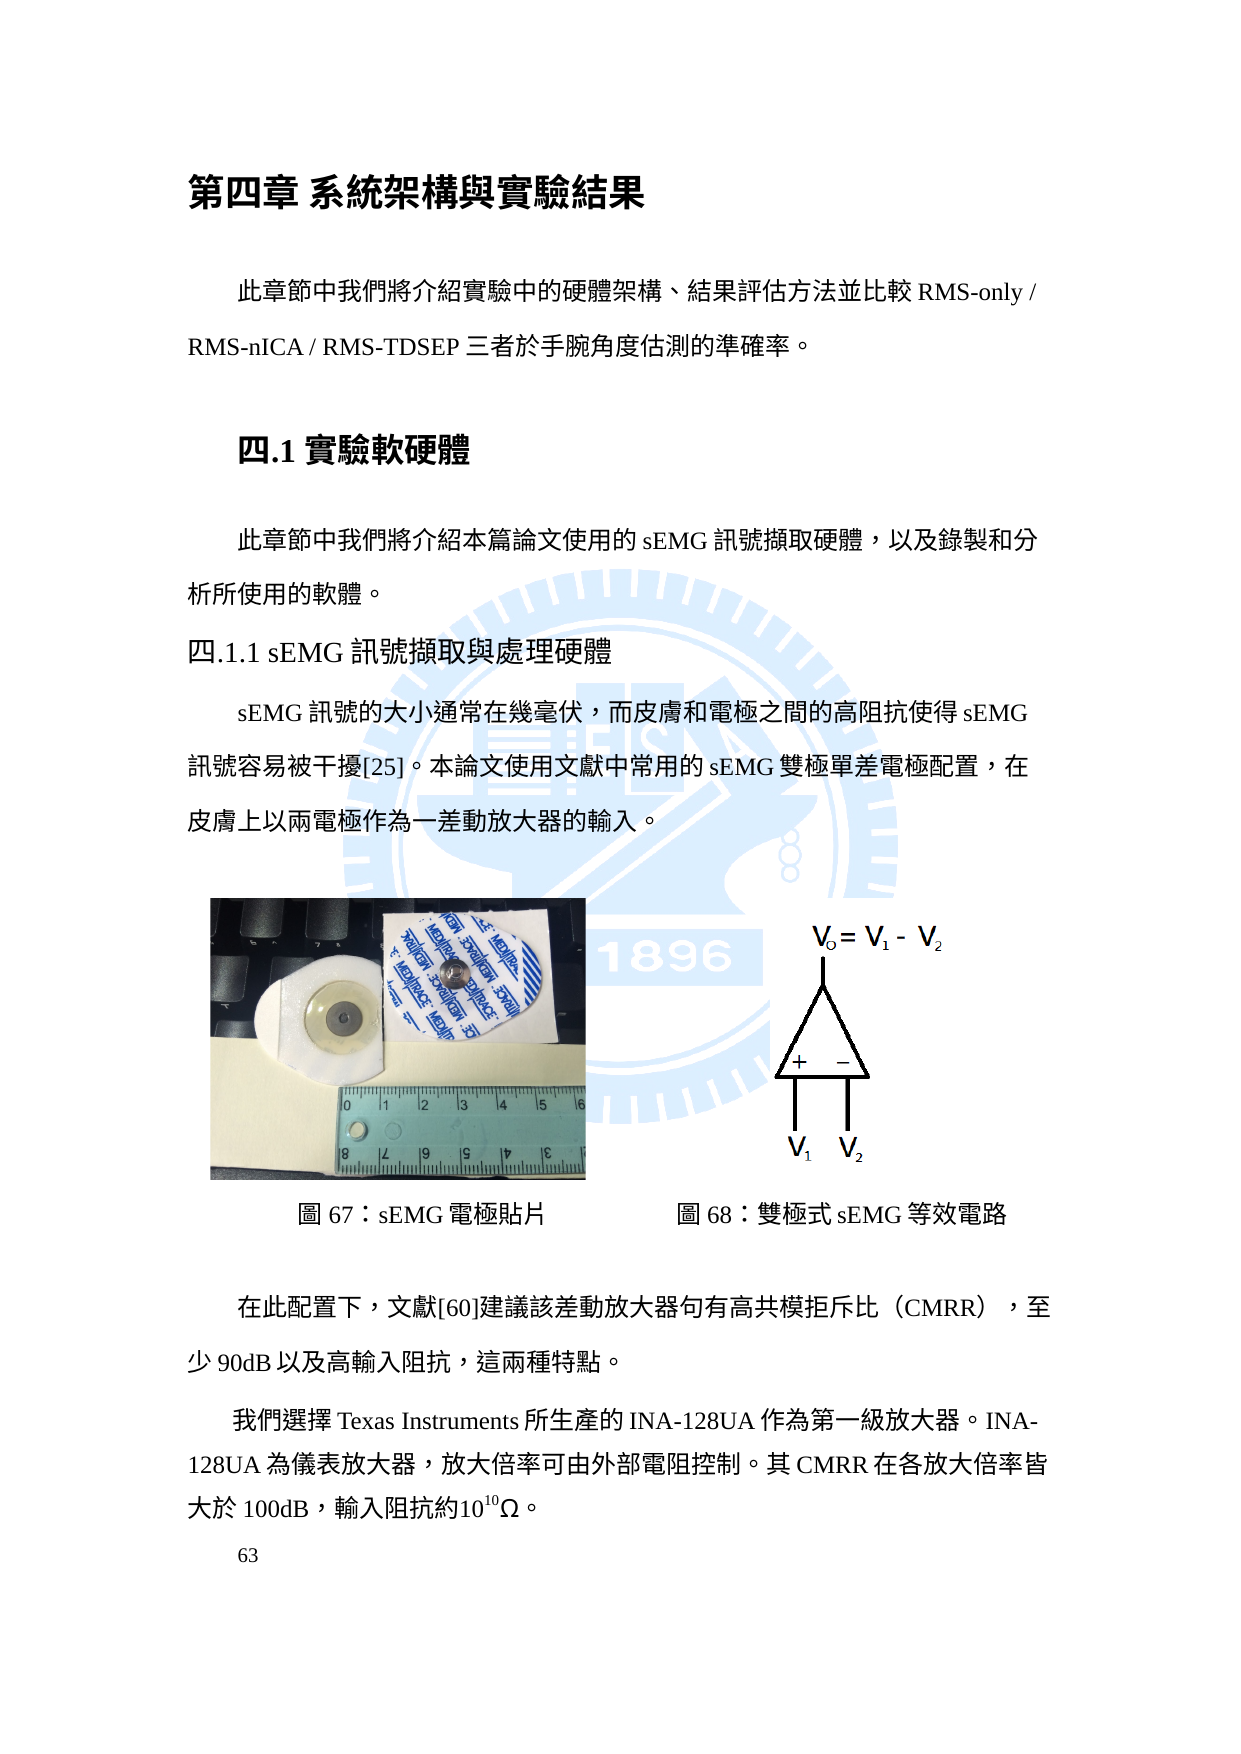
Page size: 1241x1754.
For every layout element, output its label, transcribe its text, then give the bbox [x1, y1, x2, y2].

subtitle 實驗軟硬體 [187, 424, 1053, 472]
text sEMG訊號的大小通常在幾毫伏，而皮膚和電極之間的高阻抗使得sEMG訊號容易被干擾[25]。本論文使用文獻中常用的sEMG雙極單差電極配置，在皮膚上以兩電極作為一差動放大器的輸入。 [187, 692, 1053, 837]
text 此章節中我們將介紹實驗中的硬體架構、結果評估方法並比較RMS-only / RMS-nICA / RMS-TDSEP三者於手腕角度估測的準確率。 [187, 272, 1053, 362]
text 我們選擇Texas Instruments所生產的INA-128UA作為第一級放大器。INA-128UA為儀表放大器，放大倍率可由外部電阻控制。其CMRR在各放大倍率皆大於100dB，輸入阻抗約Ω。 [187, 1397, 1053, 1529]
text 在此配置下，文獻[60]建議該差動放大器句有高共模拒斥比（CMRR），至少90dB以及高輸入阻抗，這兩種特點。 [187, 1288, 1053, 1378]
picture [210, 898, 586, 1180]
picture [770, 898, 963, 1180]
table_header 圖 67：sEMG電極貼片 [176, 899, 620, 1245]
table_header 圖 68：雙極式sEMG等效電路 [620, 899, 1063, 1245]
subtitle sEMG訊號擷取與處理硬體 [187, 629, 1053, 671]
subtitle 系統架構與實驗結果 [187, 163, 1053, 217]
text 此章節中我們將介紹本篇論文使用的sEMG訊號擷取硬體，以及錄製和分析所使用的軟體。 [187, 520, 1053, 611]
